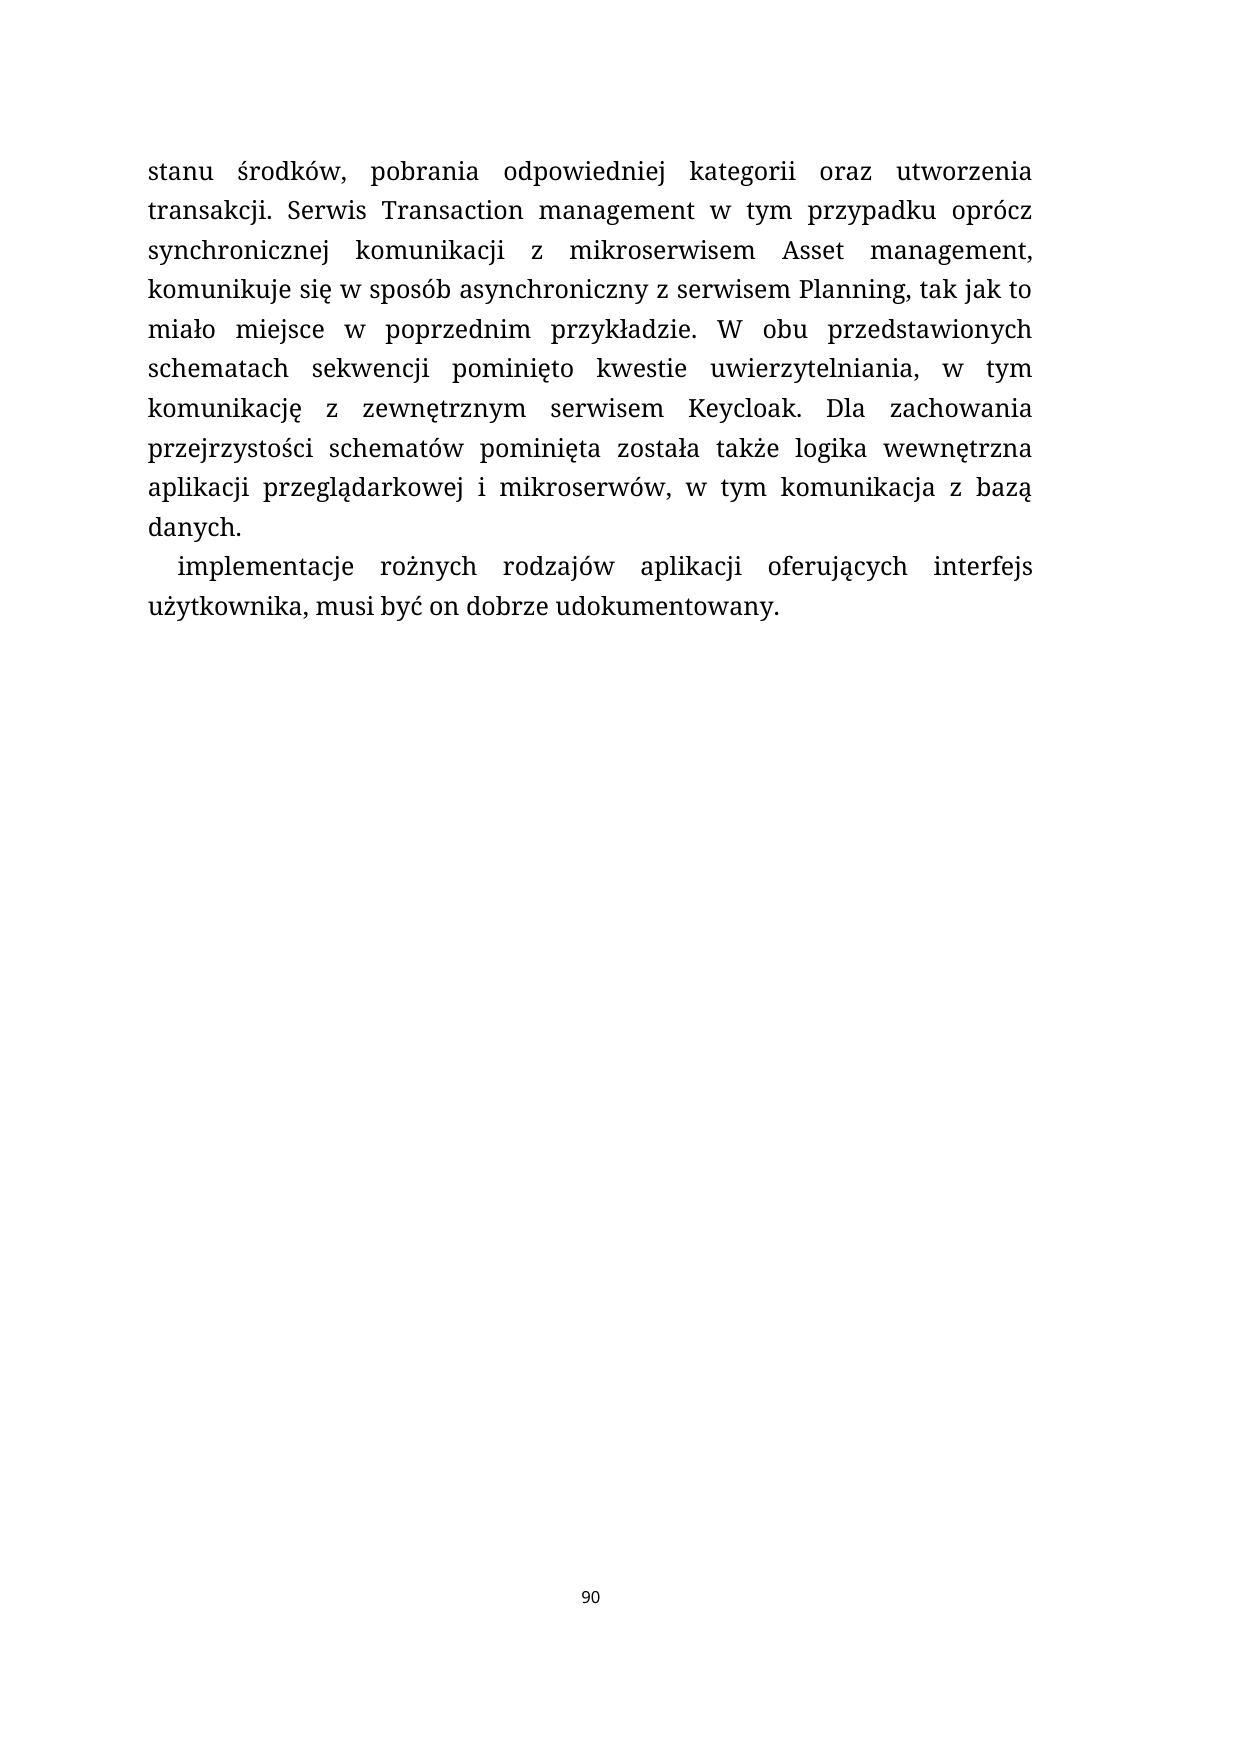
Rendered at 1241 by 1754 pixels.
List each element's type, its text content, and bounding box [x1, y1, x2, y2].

text implementacje rożnych rodzajów aplikacji oferujących interfejs użytkownika, musi być on dobrze udokumentowany. [148, 543, 1033, 623]
